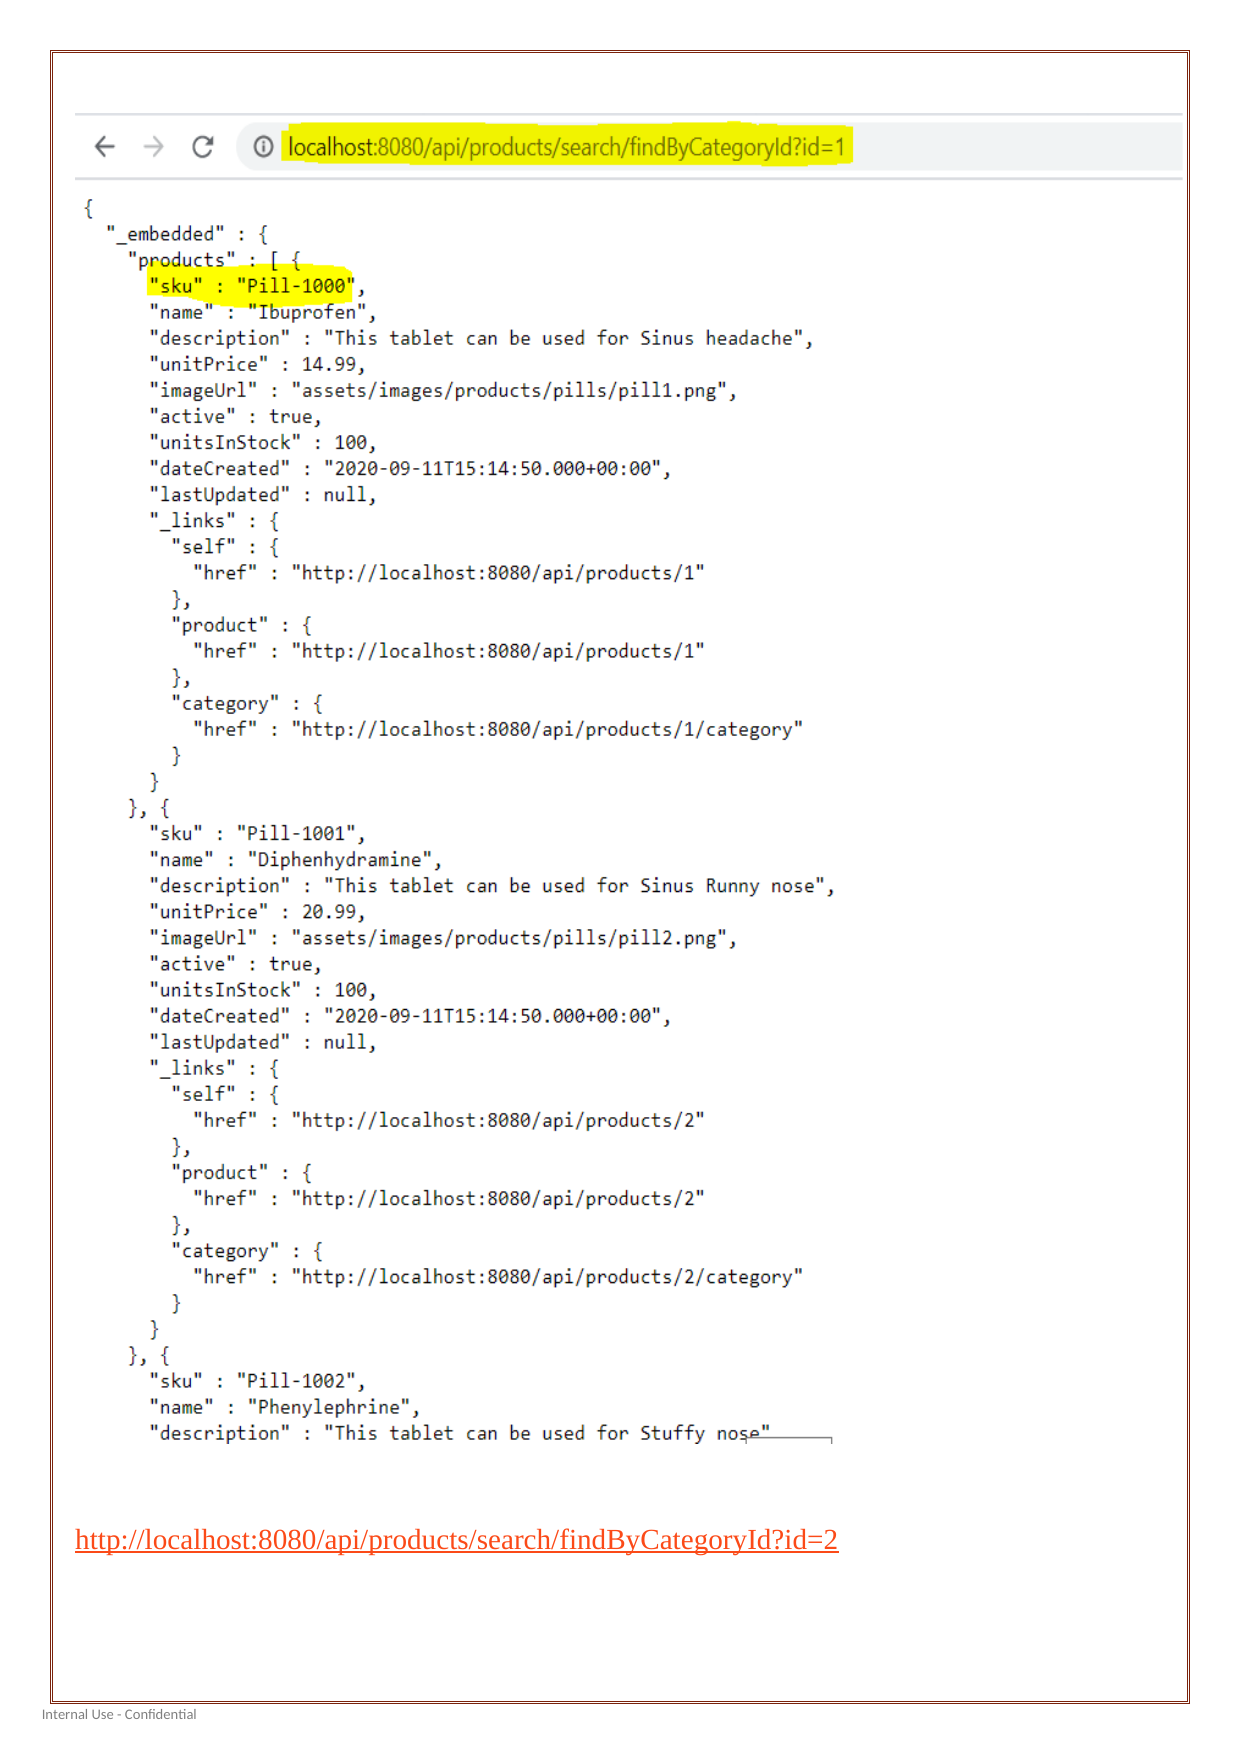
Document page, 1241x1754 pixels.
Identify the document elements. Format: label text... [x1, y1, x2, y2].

picture [75, 113, 1183, 1444]
text http://localhost:8080/api/products/search/findByCategoryId?id=2 [75, 1522, 1165, 1556]
